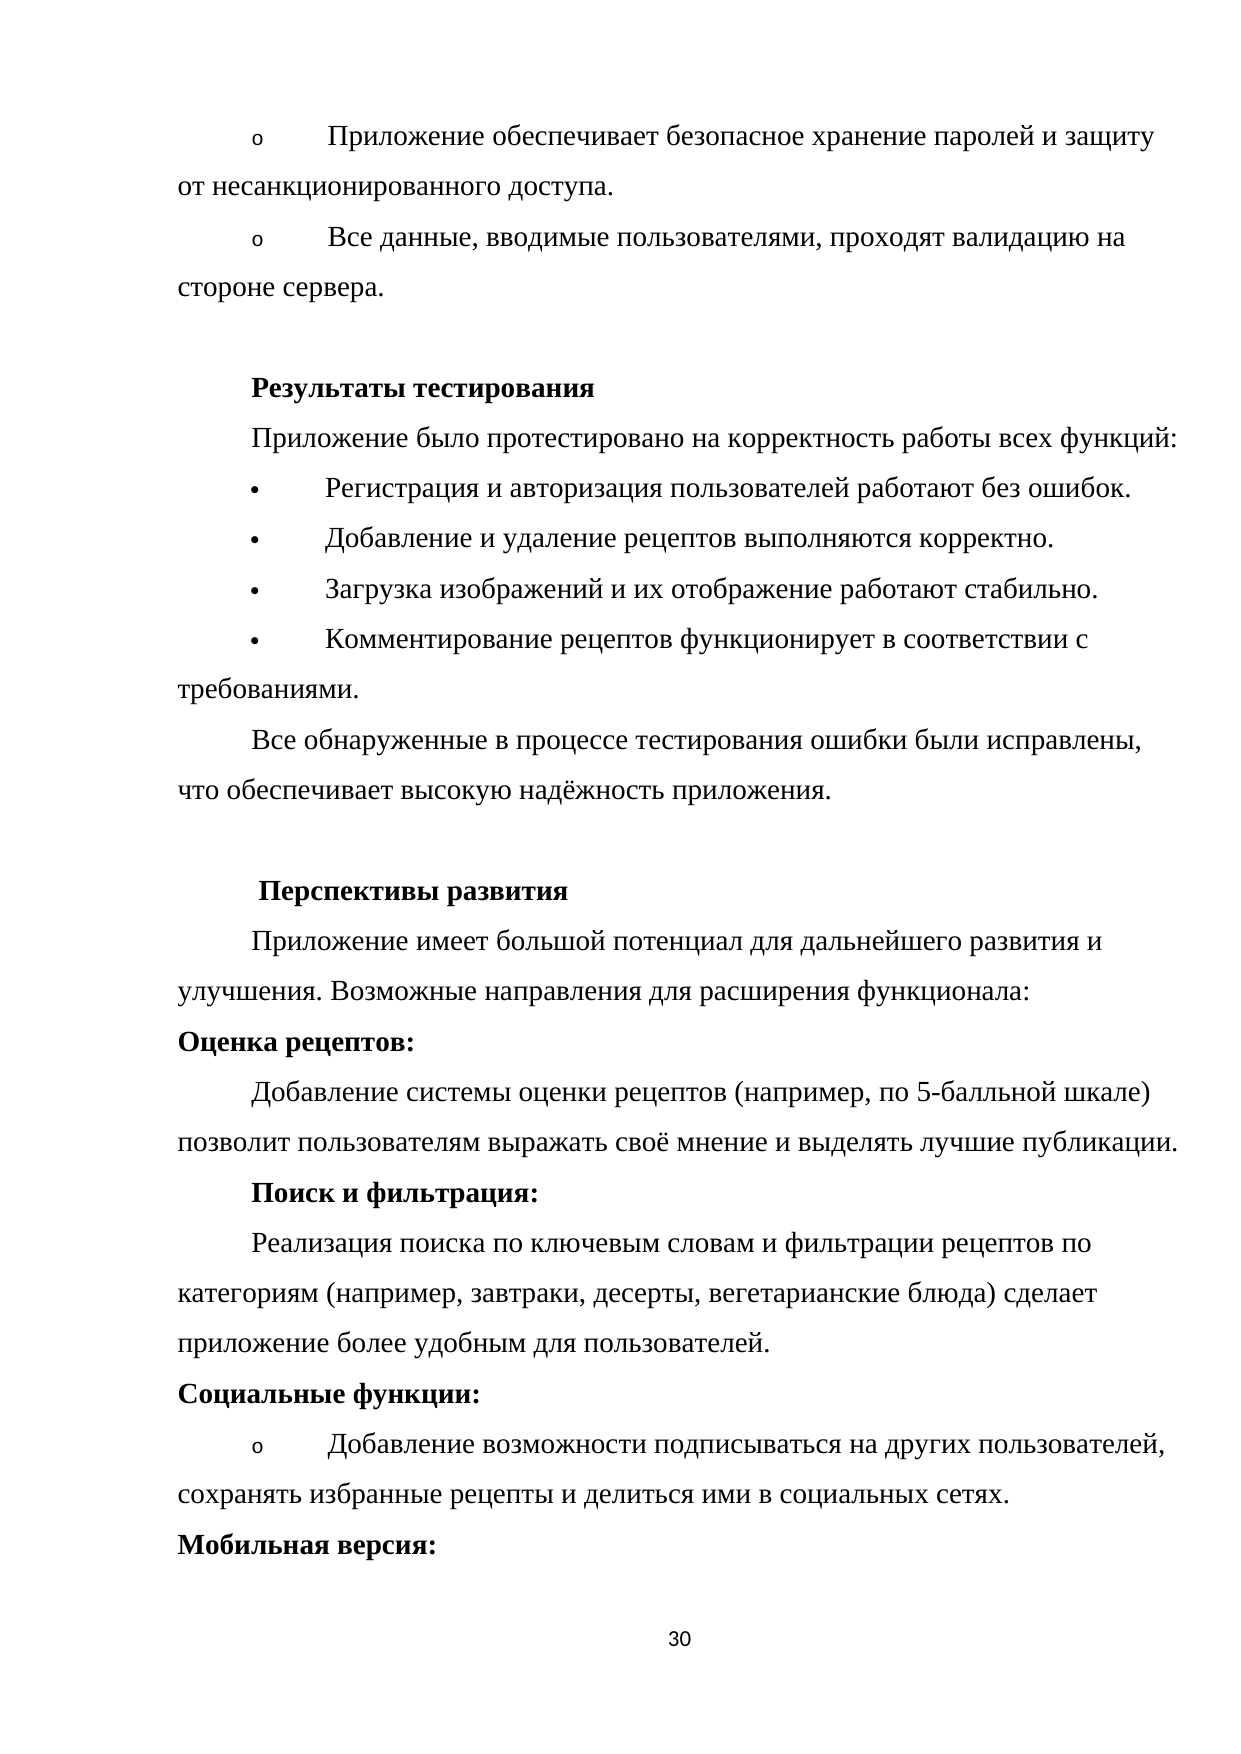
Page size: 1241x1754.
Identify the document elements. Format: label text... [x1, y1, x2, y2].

list Регистрация и авторизация пользователей работают без ошибок. [177, 470, 1181, 504]
text Перспективы развития [177, 873, 1181, 906]
text Все обнаруженные в процессе тестирования ошибки были исправлены, что обеспечивает высокую надёжность приложения. [177, 722, 1181, 806]
text Оценка рецептов: [177, 1024, 1181, 1057]
text Добавление системы оценки рецептов (например, по 5-балльной шкале) позволит пользователям выражать своё мнение и выделять лучшие публикации. [177, 1074, 1181, 1158]
text Приложение было протестировано на корректность работы всех функций: [177, 420, 1181, 453]
list Комментирование рецептов функционирует в соответствии с требованиями. [177, 621, 1181, 705]
text Социальные функции: [177, 1376, 1181, 1409]
text Реализация поиска по ключевым словам и фильтрации рецептов по категориям (например, завтраки, десерты, вегетарианские блюда) сделает приложение более удобным для пользователей. [177, 1225, 1181, 1359]
list Все данные, вводимые пользователями, проходят валидацию на стороне сервера. [177, 219, 1181, 303]
text Поиск и фильтрация: [177, 1175, 1181, 1208]
list Приложение обеспечивает безопасное хранение паролей и защиту от несанкционированного доступа. [177, 118, 1181, 202]
list Загрузка изображений и их отображение работают стабильно. [177, 571, 1181, 604]
text Мобильная версия: [177, 1527, 1181, 1560]
text Приложение имеет большой потенциал для дальнейшего развития и улучшения. Возможные направления для расширения функционала: [177, 923, 1181, 1007]
text Результаты тестирования [177, 370, 1181, 403]
list Добавление возможности подписываться на других пользователей, сохранять избранные рецепты и делиться ими в социальных сетях. [177, 1426, 1181, 1510]
list Добавление и удаление рецептов выполняются корректно. [177, 521, 1181, 554]
